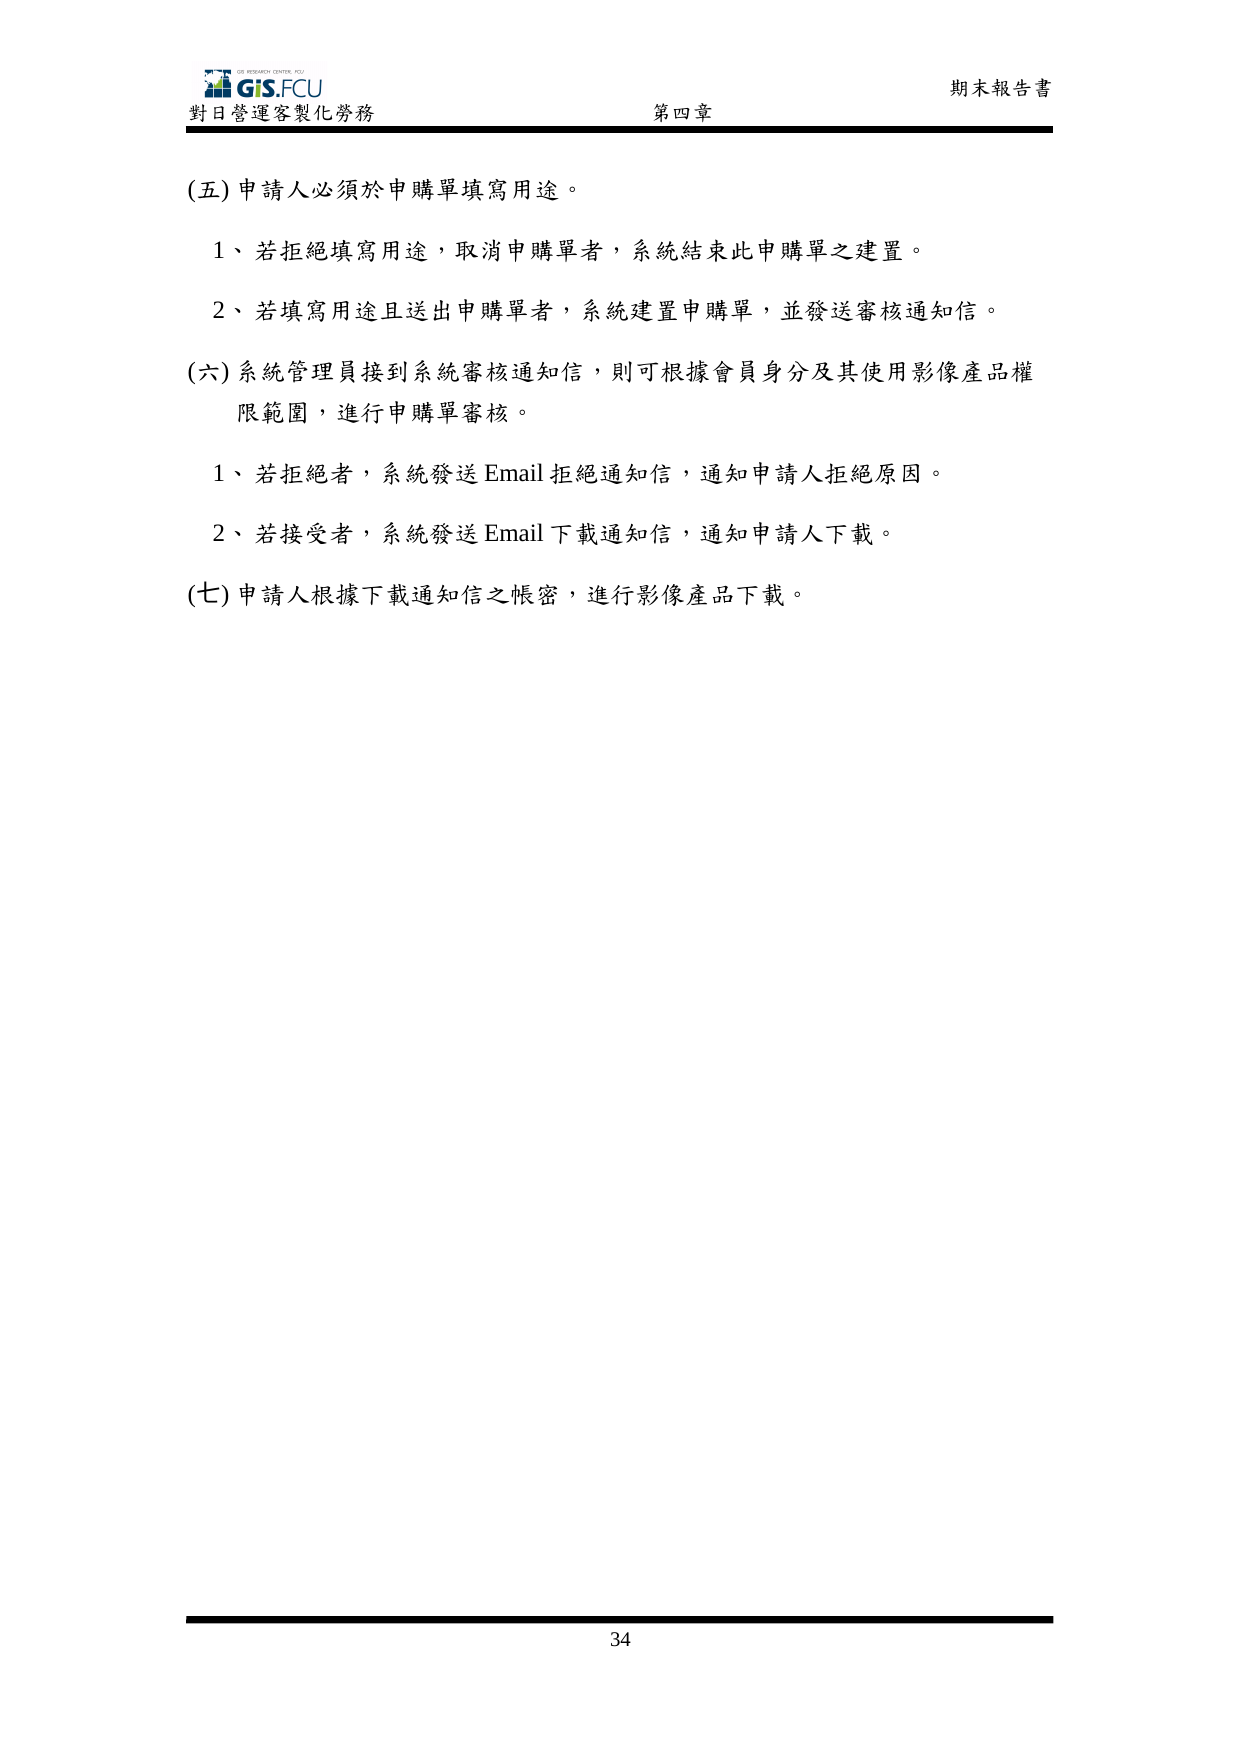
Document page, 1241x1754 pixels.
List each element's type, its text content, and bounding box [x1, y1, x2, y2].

subtitle 申請人根據下載通知信之帳密，進行影像產品下載。 [187, 569, 1053, 610]
subtitle 系統管理員接到系統審核通知信，則可根據會員身分及其使用影像產品權限範圍，進行申購單審核。 [187, 346, 1053, 429]
subtitle 若拒絕填寫用途，取消申購單者，系統結束此申購單之建置。 [212, 225, 1053, 267]
subtitle 申請人必須於申購單填寫用途。 [187, 164, 1053, 206]
subtitle 若接受者，系統發送Email下載通知信，通知申請人下載。 [212, 508, 1053, 550]
subtitle 若填寫用途且送出申購單者，系統建置申購單，並發送審核通知信。 [212, 285, 1053, 327]
subtitle 若拒絕者，系統發送Email拒絕通知信，通知申請人拒絕原因。 [212, 448, 1053, 489]
picture [191, 61, 328, 104]
